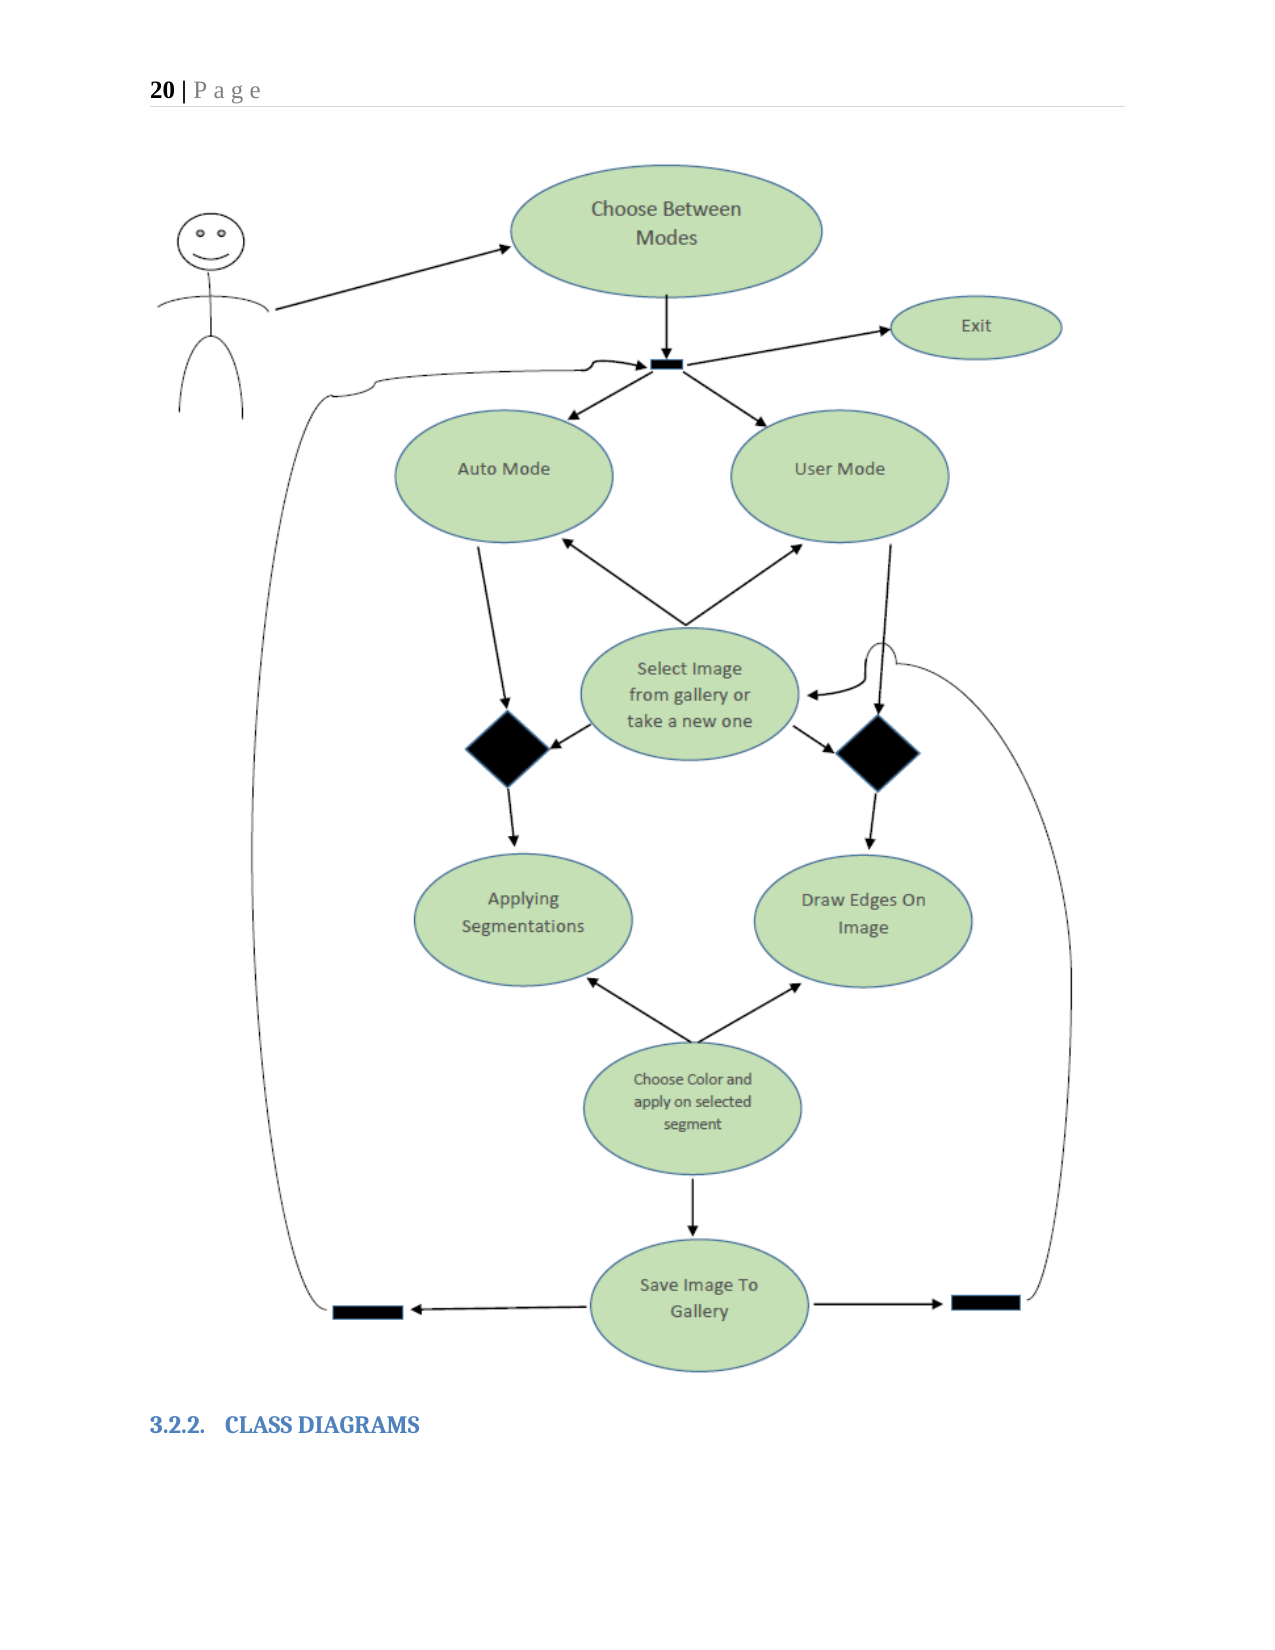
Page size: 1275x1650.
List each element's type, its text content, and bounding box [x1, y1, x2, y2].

picture [150, 150, 1125, 1387]
subtitle 3.2.2. CLASS DIAGRAMS [150, 1411, 1125, 1440]
